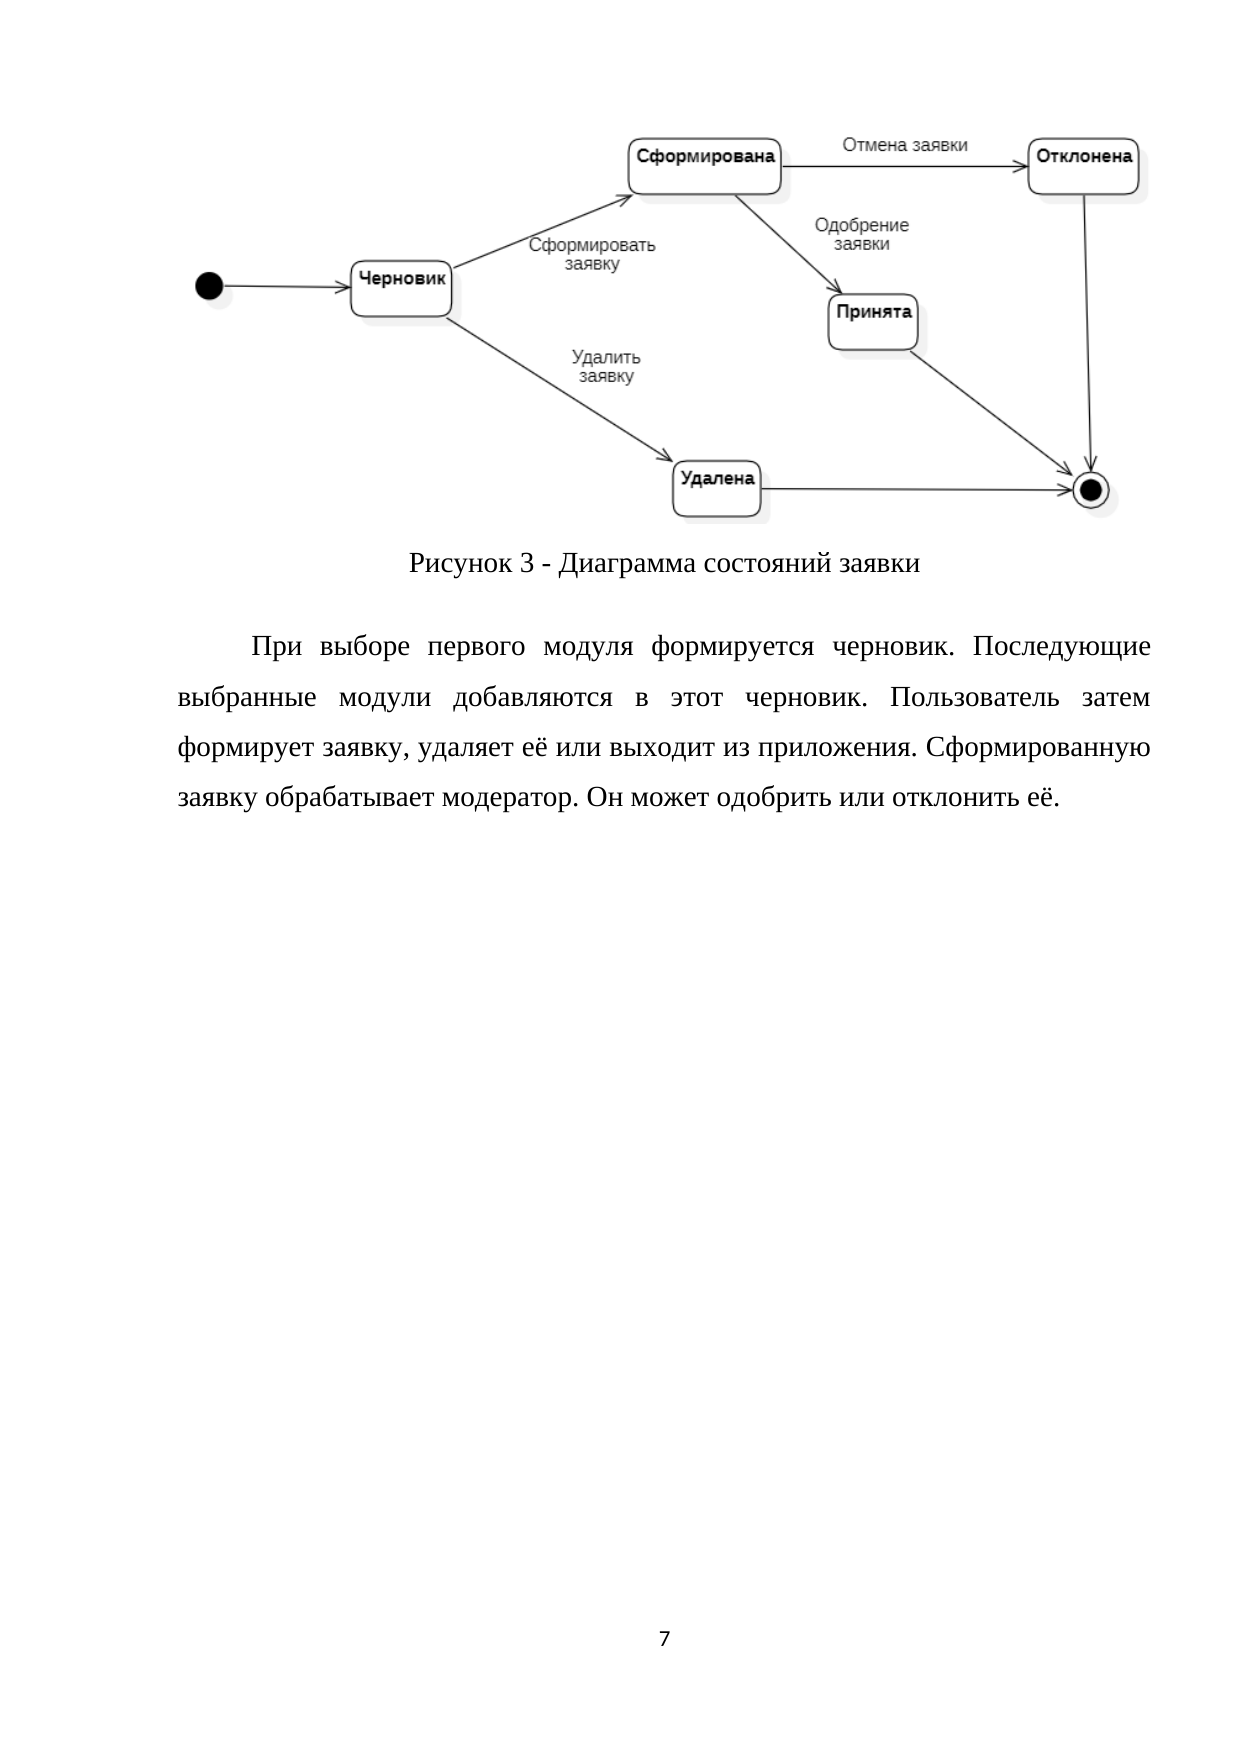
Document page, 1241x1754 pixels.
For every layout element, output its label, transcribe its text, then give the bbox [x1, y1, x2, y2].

text При выборе первого модуля формируется черновик. Последующие выбранные модули добавляются в этот черновик. Пользователь затем формирует заявку, удаляет её или выходит из приложения. Сформированную заявку обрабатывает модератор. Он может одобрить или отклонить её. [177, 628, 1152, 813]
picture [177, 103, 1152, 524]
text Рисунок 3 - Диаграмма состояний заявки [177, 545, 1152, 578]
